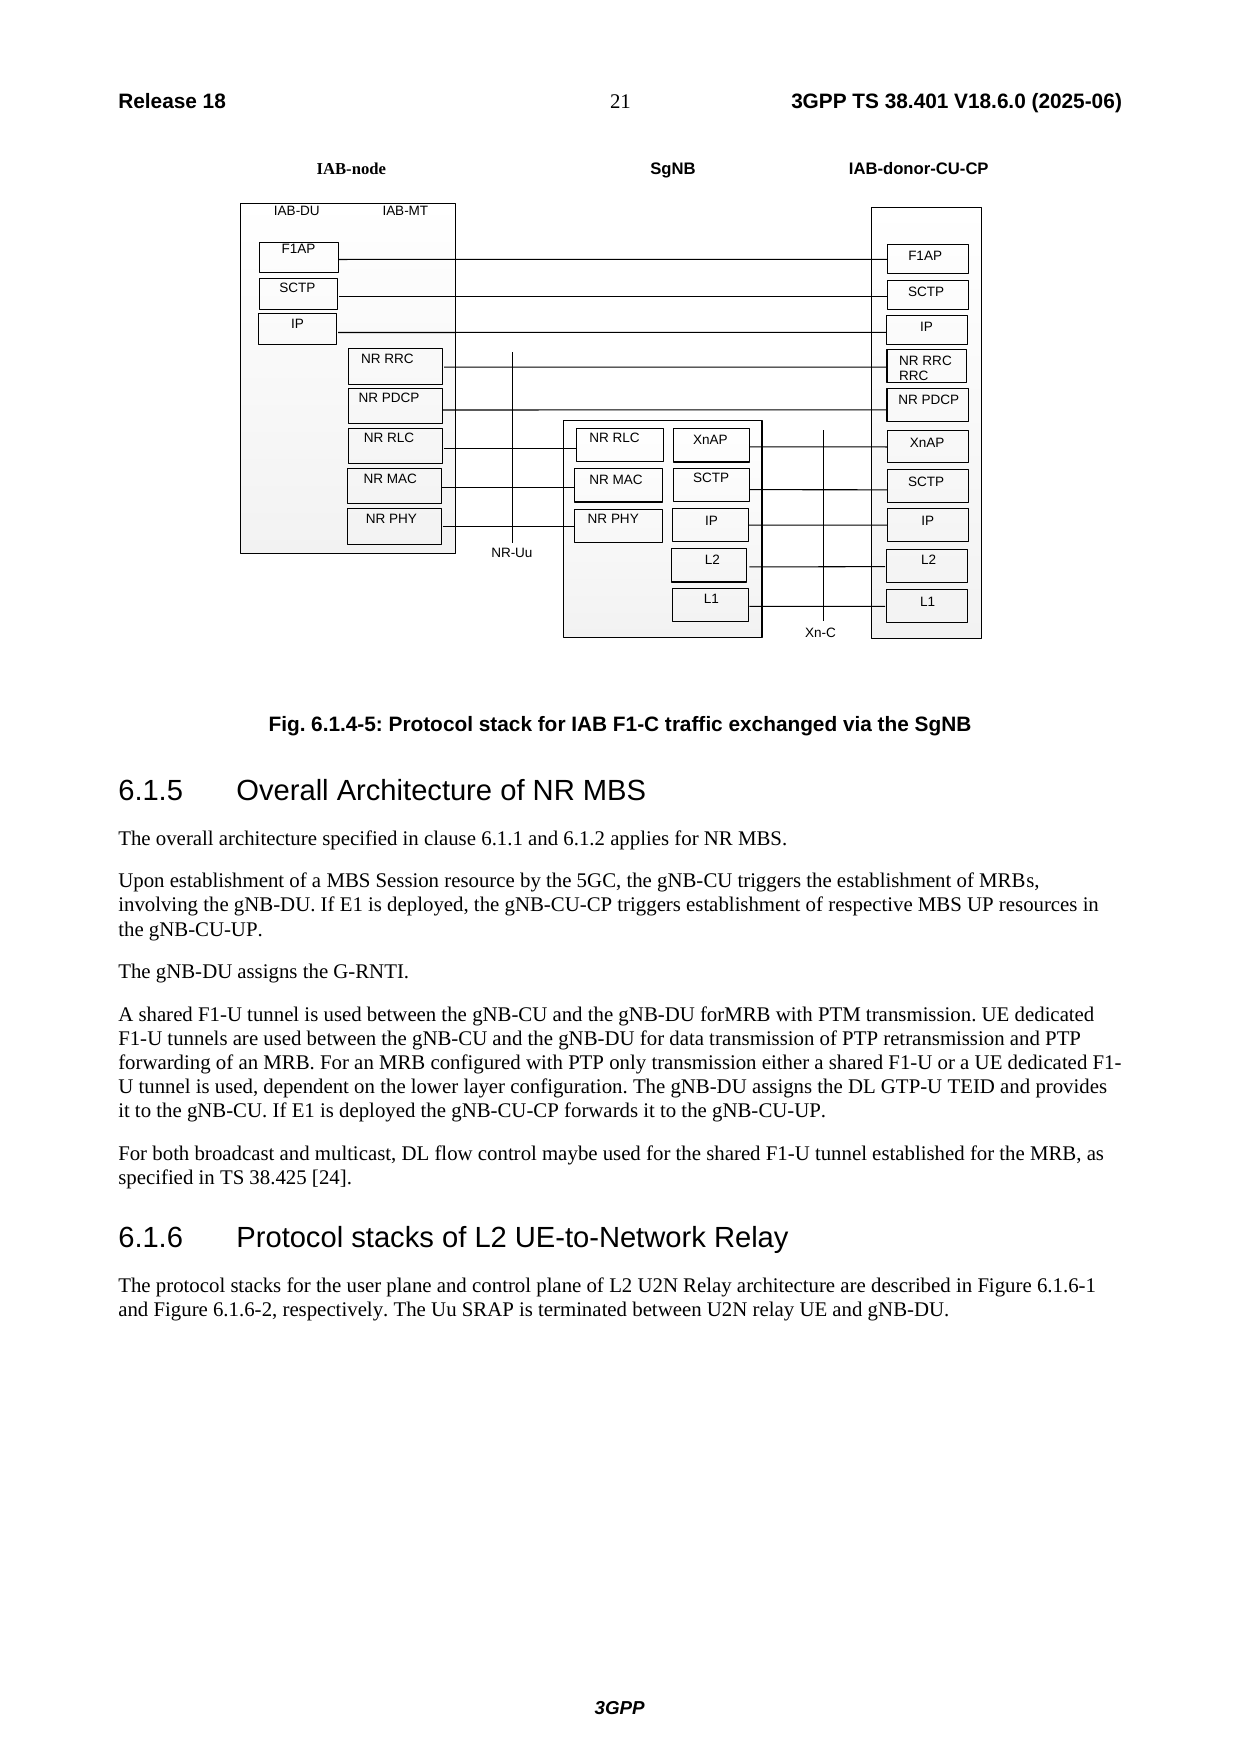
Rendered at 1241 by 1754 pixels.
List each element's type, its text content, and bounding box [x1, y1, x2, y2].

text Fig. 6.1.4-5: Protocol stack for IAB F1-C traffic exchanged via the SgNB [118, 712, 1122, 736]
text For both broadcast and multicast, DL flow control maybe used for the shared F1-U tunnel established for the MRB, as specified in TS 38.425 [24]. [118, 1141, 1122, 1189]
text The gNB-DU assigns the G-RNTI. [118, 959, 1122, 983]
text A shared F1-U tunnel is used between the gNB-CU and the gNB-DU forMRB with PTM transmission. UE dedicated F1-U tunnels are used between the gNB-CU and the gNB-DU for data transmission of PTP retransmission and PTP forwarding of an MRB. For an MRB configured with PTP only transmission either a shared F1-U or a UE dedicated F1-U tunnel is used, dependent on the lower layer configuration. The gNB-DU assigns the DL GTP-U TEID and provides it to the gNB-CU. If E1 is deployed the gNB-CU-CP forwards it to the gNB-CU-UP. [118, 1002, 1122, 1122]
text The overall architecture specified in clause 6.1.1 and 6.1.2 applies for NR MBS. [118, 826, 1122, 849]
subtitle 6.1.5 Overall Architecture of NR MBS [118, 773, 1122, 807]
subtitle 6.1.6 Protocol stacks of L2 UE-to-Network Relay [118, 1221, 1122, 1254]
text The protocol stacks for the user plane and control plane of L2 U2N Relay architecture are described in Figure 6.1.6-1 and Figure 6.1.6-2, respectively. The Uu SRAP is terminated between U2N relay UE and gNB-DU. [118, 1273, 1122, 1321]
text Upon establishment of a MBS Session resource by the 5GC, the gNB-CU triggers the establishment of MRBs, involving the gNB-DU. If E1 is deployed, the gNB-CU-CP triggers establishment of respective MBS UP resources in the gNB-CU-UP. [118, 868, 1122, 941]
